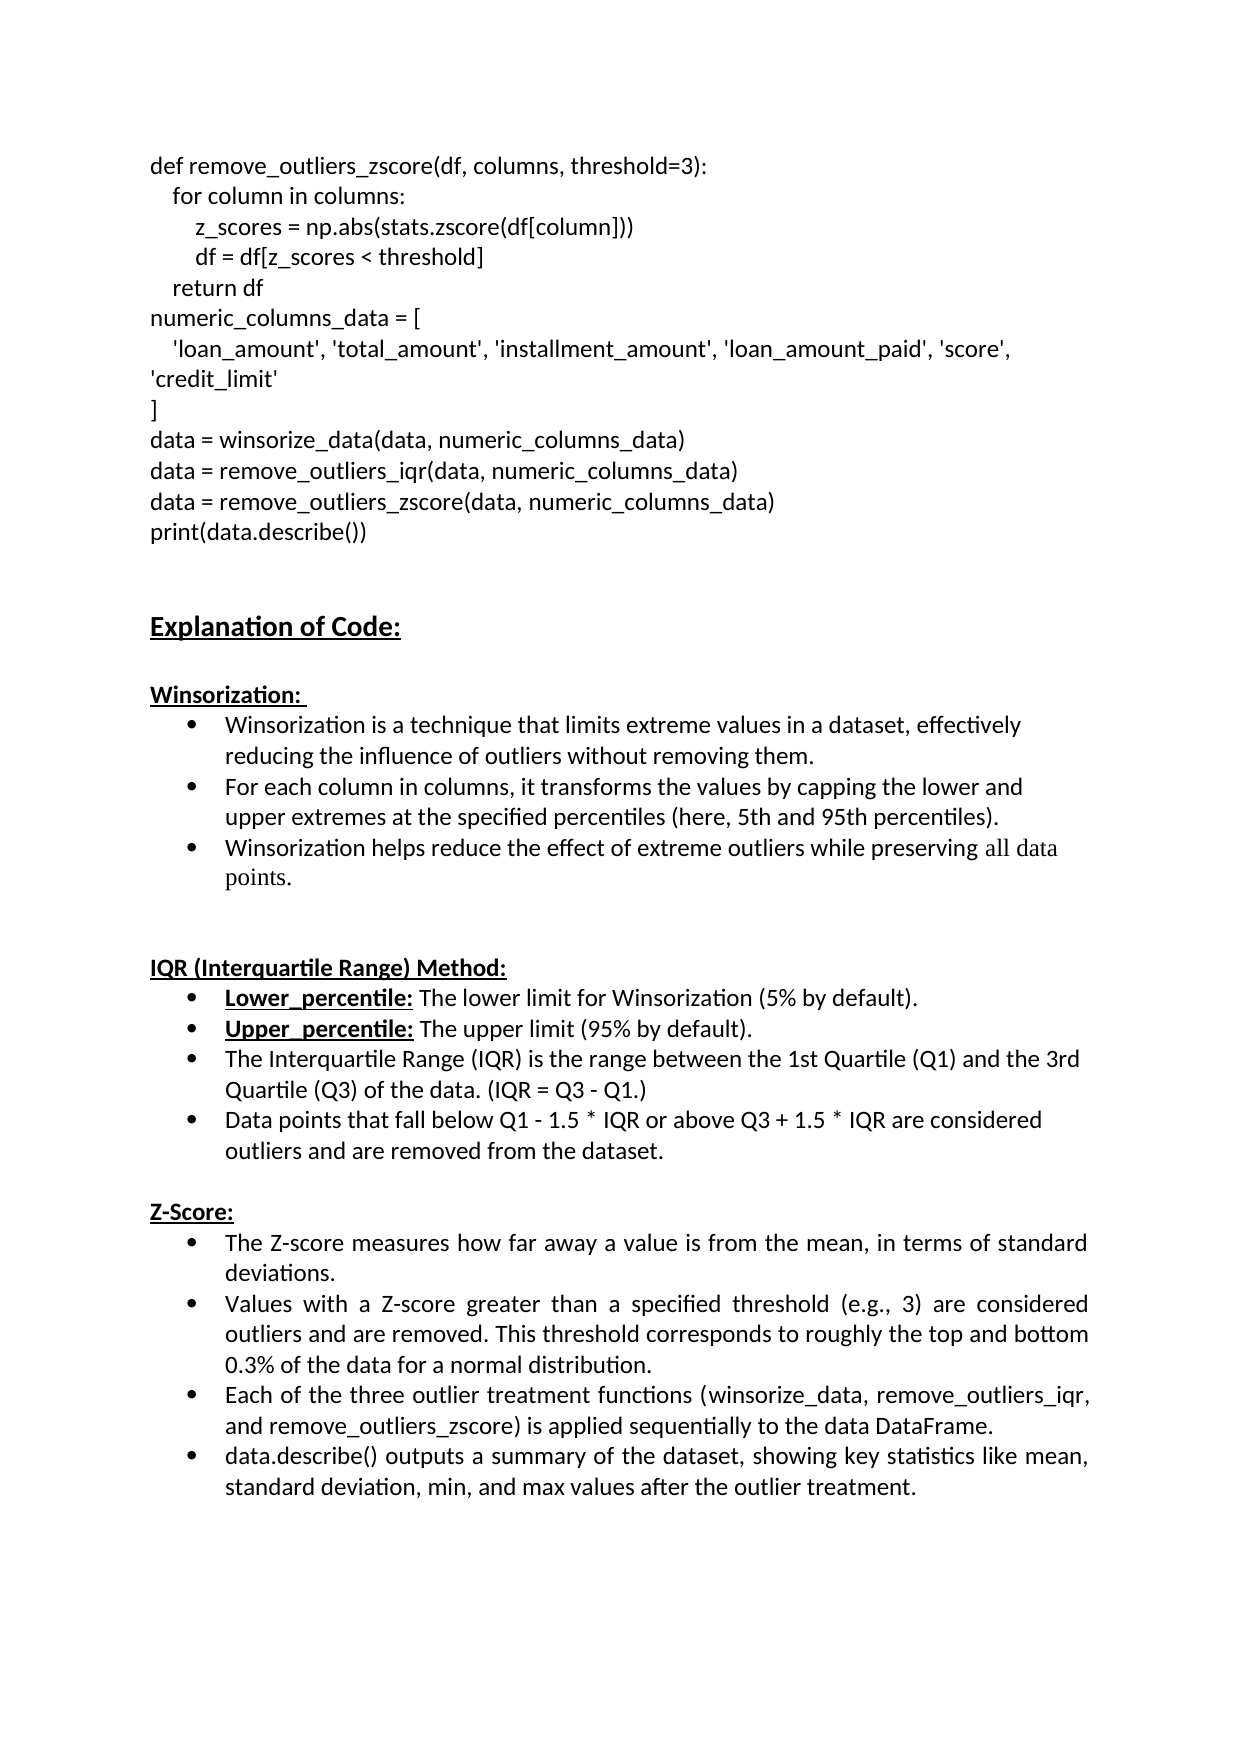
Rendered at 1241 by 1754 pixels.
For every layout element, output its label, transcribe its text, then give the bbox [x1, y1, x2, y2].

text numeric_columns_data = [ [150, 303, 1090, 333]
text Winsorization: [150, 679, 1090, 709]
text data = remove_outliers_zscore(data, numeric_columns_data) [150, 486, 1090, 516]
text IQR (Interquartile Range) Method: [150, 952, 1090, 982]
text Explanation of Code: [150, 608, 1090, 643]
list Upper_percentile: The upper limit (95% by default). [187, 1013, 1090, 1043]
list The Z-score measures how far away a value is from the mean, in terms of standard deviations. [187, 1227, 1090, 1288]
list The Interquartile Range (IQR) is the range between the 1st Quartile (Q1) and the 3rd Quartile (Q3) of the data. (IQR = Q3 - Q1.) [187, 1043, 1090, 1104]
list Values with a Z-score greater than a specified threshold (e.g., 3) are considered outliers and are removed. This threshold corresponds to roughly the top and bottom 0.3% of the data for a normal distribution. [187, 1288, 1090, 1379]
list Each of the three outlier treatment functions (winsorize_data, remove_outliers_iqr, and remove_outliers_zscore) is applied sequentially to the data DataFrame. [187, 1379, 1090, 1440]
text ] [150, 394, 1090, 425]
text for column in columns: [150, 181, 1090, 211]
list For each column in columns, it transforms the values by capping the lower and upper extremes at the specified percentiles (here, 5th and 95th percentiles). [187, 771, 1090, 832]
text 'loan_amount', 'total_amount', 'installment_amount', 'loan_amount_paid', 'score', 'credit_limit' [150, 333, 1090, 394]
list Data points that fall below Q1 - 1.5 * IQR or above Q3 + 1.5 * IQR are considered outliers and are removed from the dataset. [187, 1104, 1090, 1166]
text Z-Score: [150, 1196, 1090, 1227]
text data = winsorize_data(data, numeric_columns_data) [150, 425, 1090, 455]
list Winsorization helps reduce the effect of extreme outliers while preserving all data points. [187, 832, 1090, 891]
list Winsorization is a technique that limits extreme values in a dataset, effectively reducing the influence of outliers without removing them. [187, 709, 1090, 771]
text df = df[z_scores < threshold] [150, 242, 1090, 272]
text z_scores = np.abs(stats.zscore(df[column])) [150, 211, 1090, 242]
text data = remove_outliers_iqr(data, numeric_columns_data) [150, 455, 1090, 486]
list data.describe() outputs a summary of the dataset, showing key statistics like mean, standard deviation, min, and max values after the outlier treatment. [187, 1440, 1090, 1501]
text print(data.describe()) [150, 516, 1090, 547]
text def remove_outliers_zscore(df, columns, threshold=3): [150, 150, 1090, 181]
text return df [150, 272, 1090, 303]
list Lower_percentile: The lower limit for Winsorization (5% by default). [187, 982, 1090, 1013]
